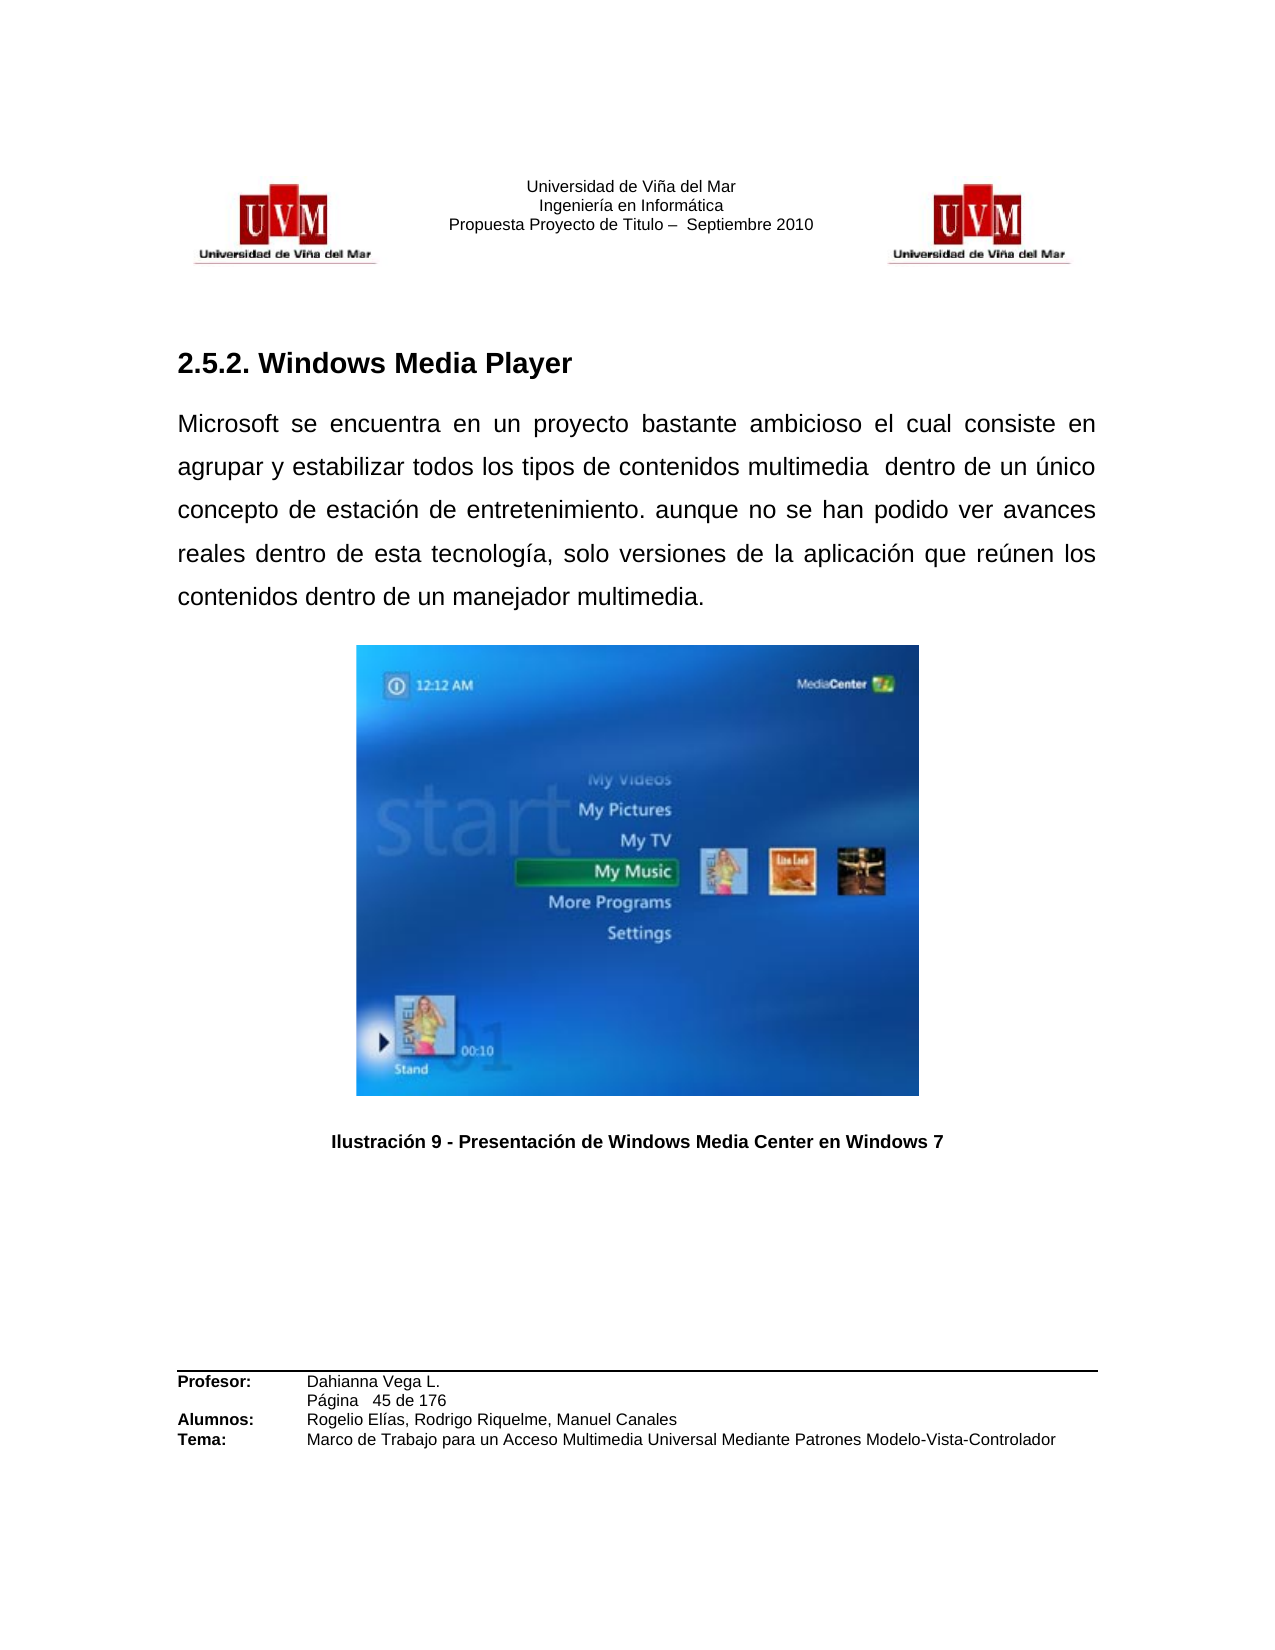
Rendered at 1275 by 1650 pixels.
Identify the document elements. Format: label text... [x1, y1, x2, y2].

text Microsoft se encuentra en un proyecto bastante ambicioso el cual consiste en agrupar y estabilizar todos los tipos de contenidos multimedia dentro de un único concepto de estación de entretenimiento. aunque no se han podido ver avances reales dentro de esta tecnología, solo versiones de la aplicación que reúnen los contenidos dentro de un manejador multimedia. [177, 409, 1098, 610]
picture [356, 645, 919, 1096]
picture [177, 176, 390, 267]
text Ilustración 9 - Presentación de Windows Media Center en Windows 7 [177, 1131, 1098, 1152]
picture [871, 176, 1084, 267]
subtitle 2.5.2. Windows Media Player [177, 346, 1098, 380]
